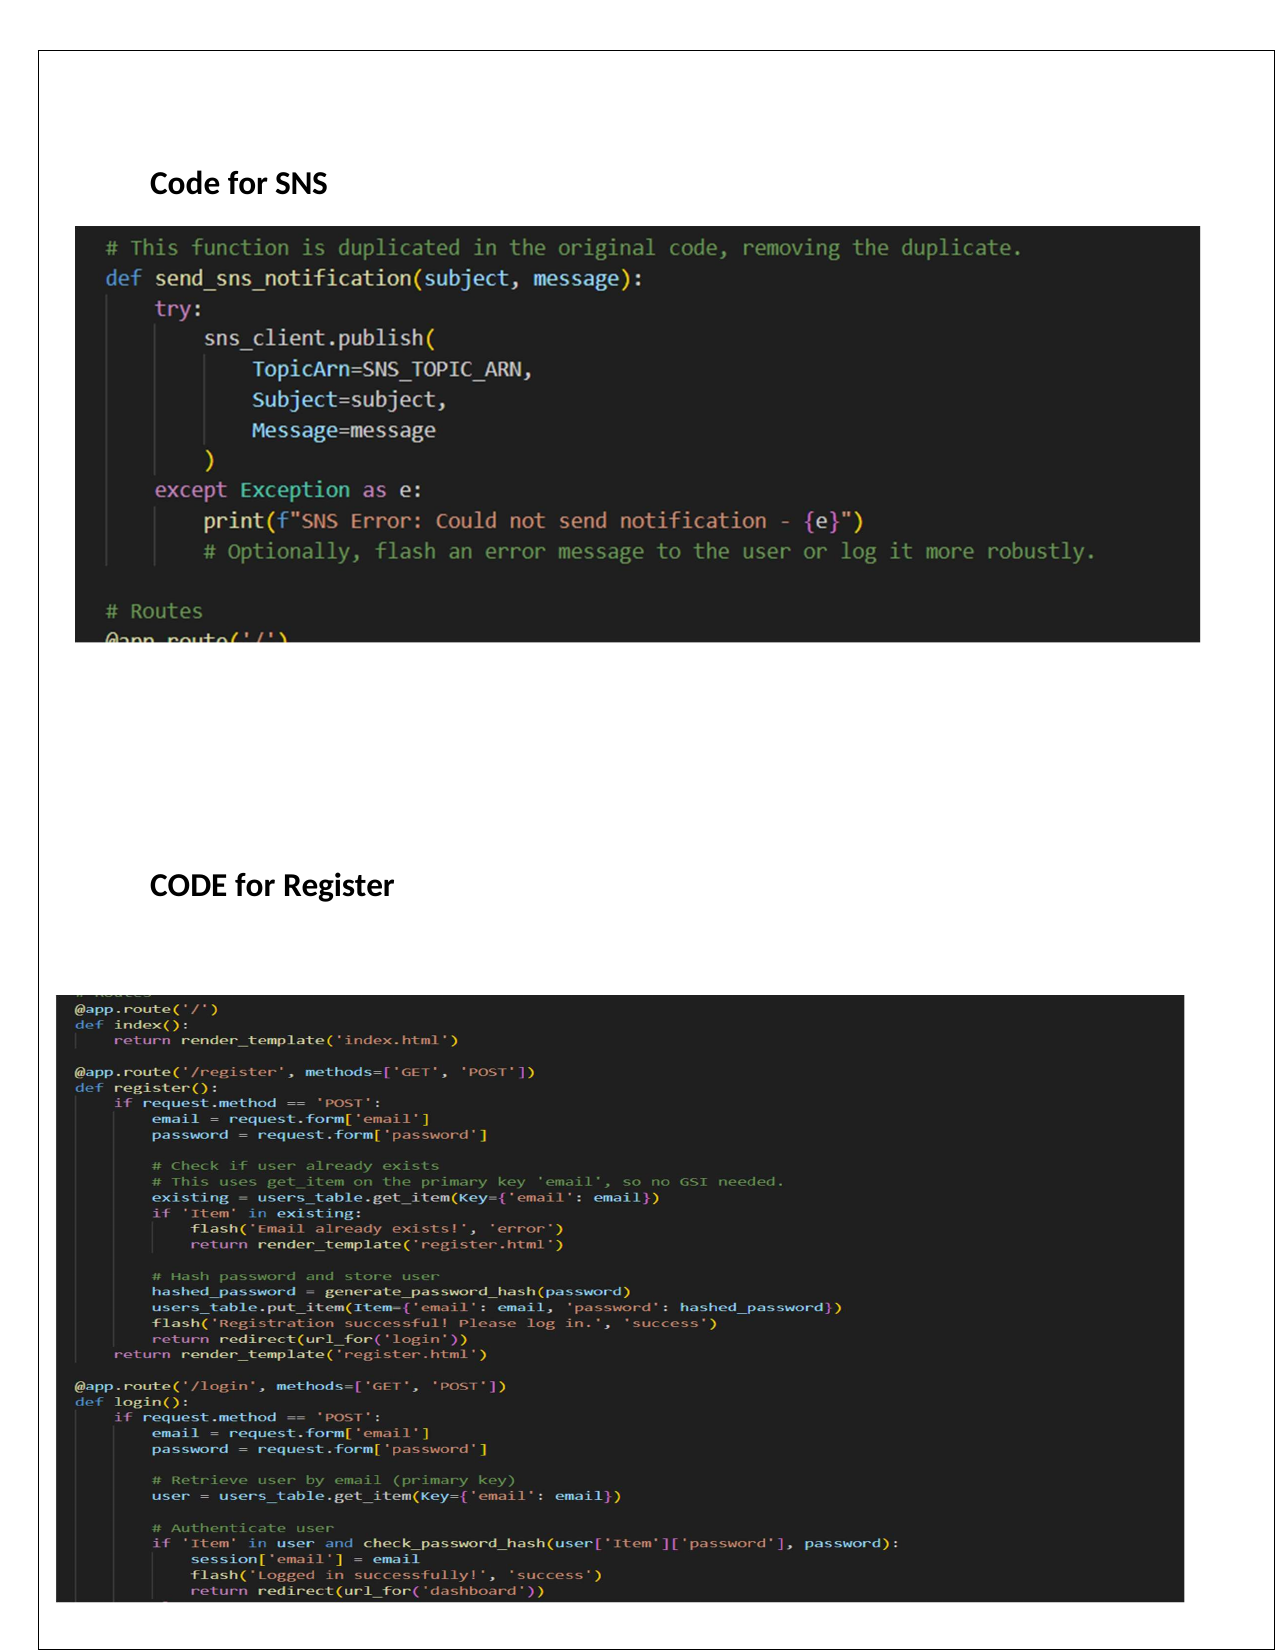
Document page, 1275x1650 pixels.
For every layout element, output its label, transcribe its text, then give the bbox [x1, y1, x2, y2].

picture [74, 226, 1201, 643]
picture [55, 995, 1185, 1603]
text Code for SNS [150, 162, 1274, 203]
text CODE for Register [150, 864, 1274, 905]
